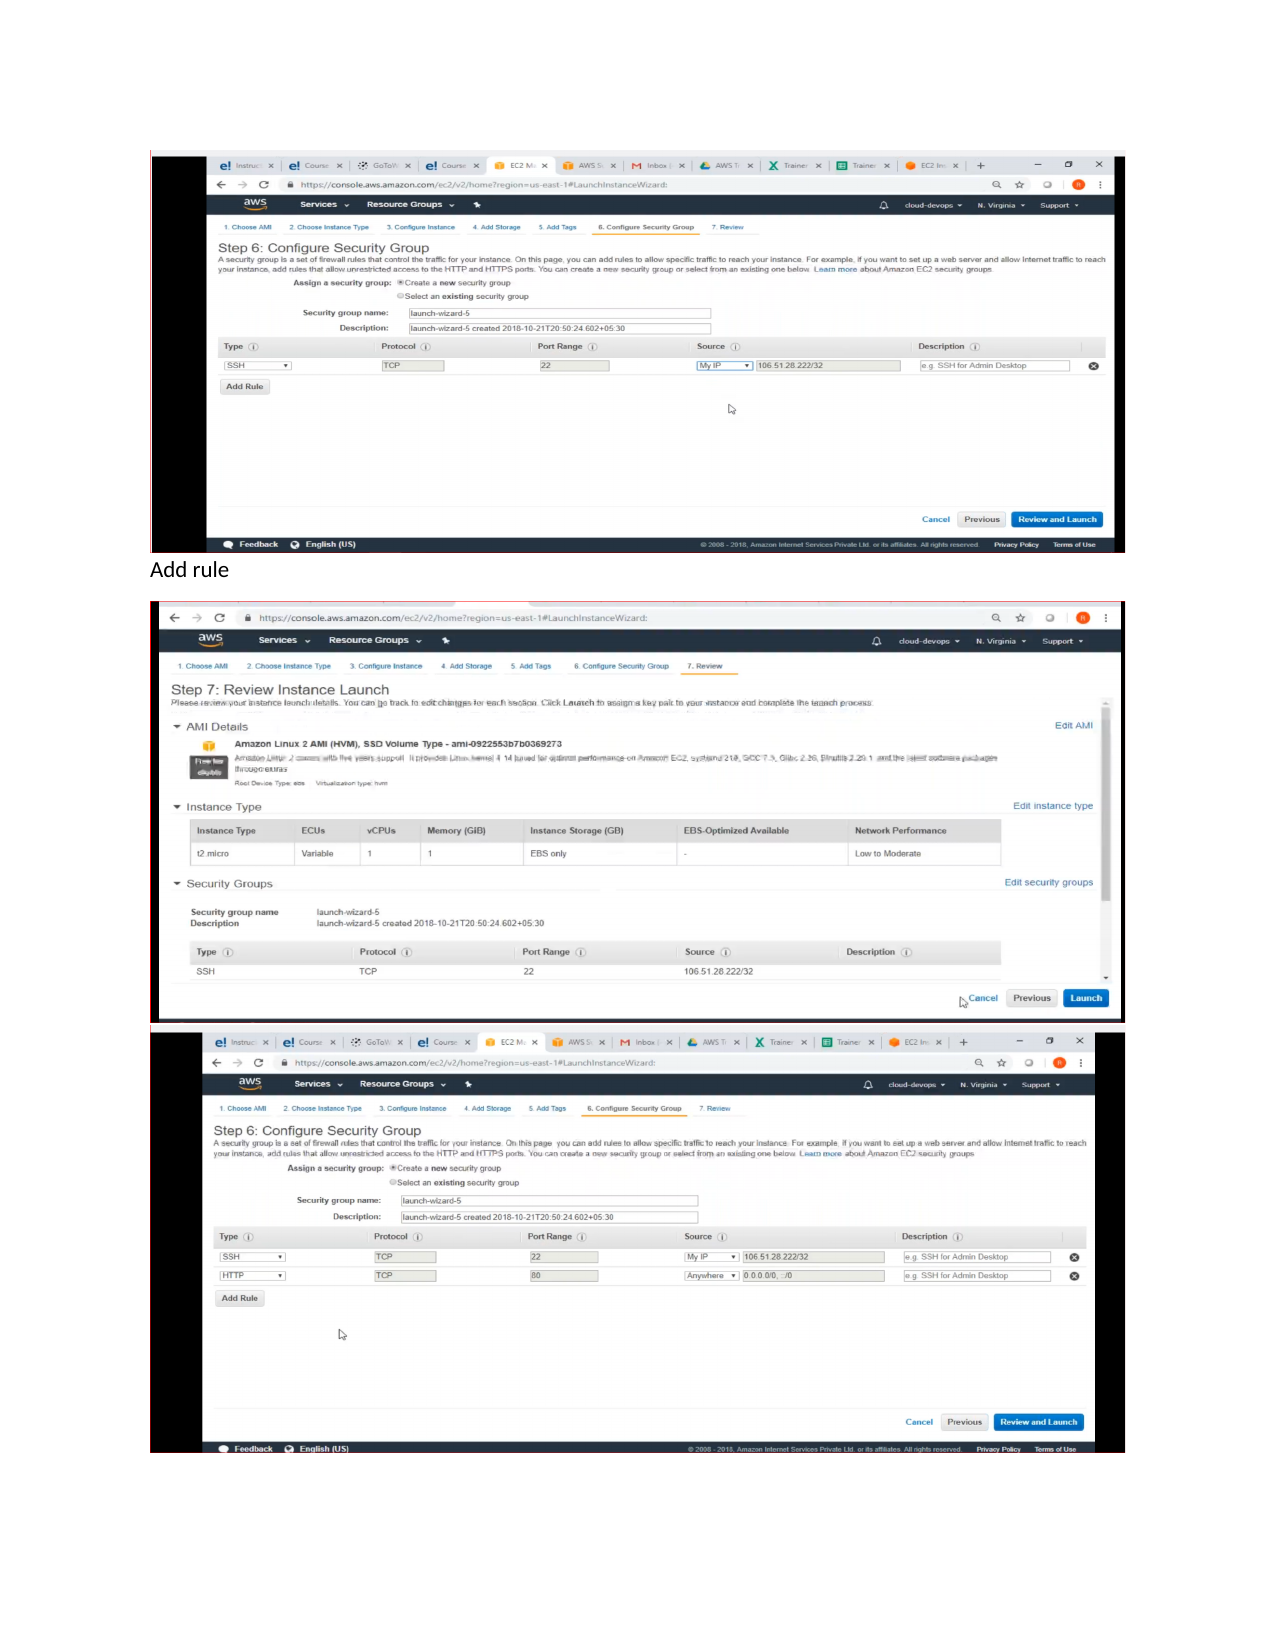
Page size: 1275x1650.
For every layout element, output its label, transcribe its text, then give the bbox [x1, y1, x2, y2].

picture [150, 150, 1125, 553]
text Add rule [150, 553, 1125, 583]
picture [150, 1025, 1125, 1453]
picture [150, 601, 1125, 1023]
